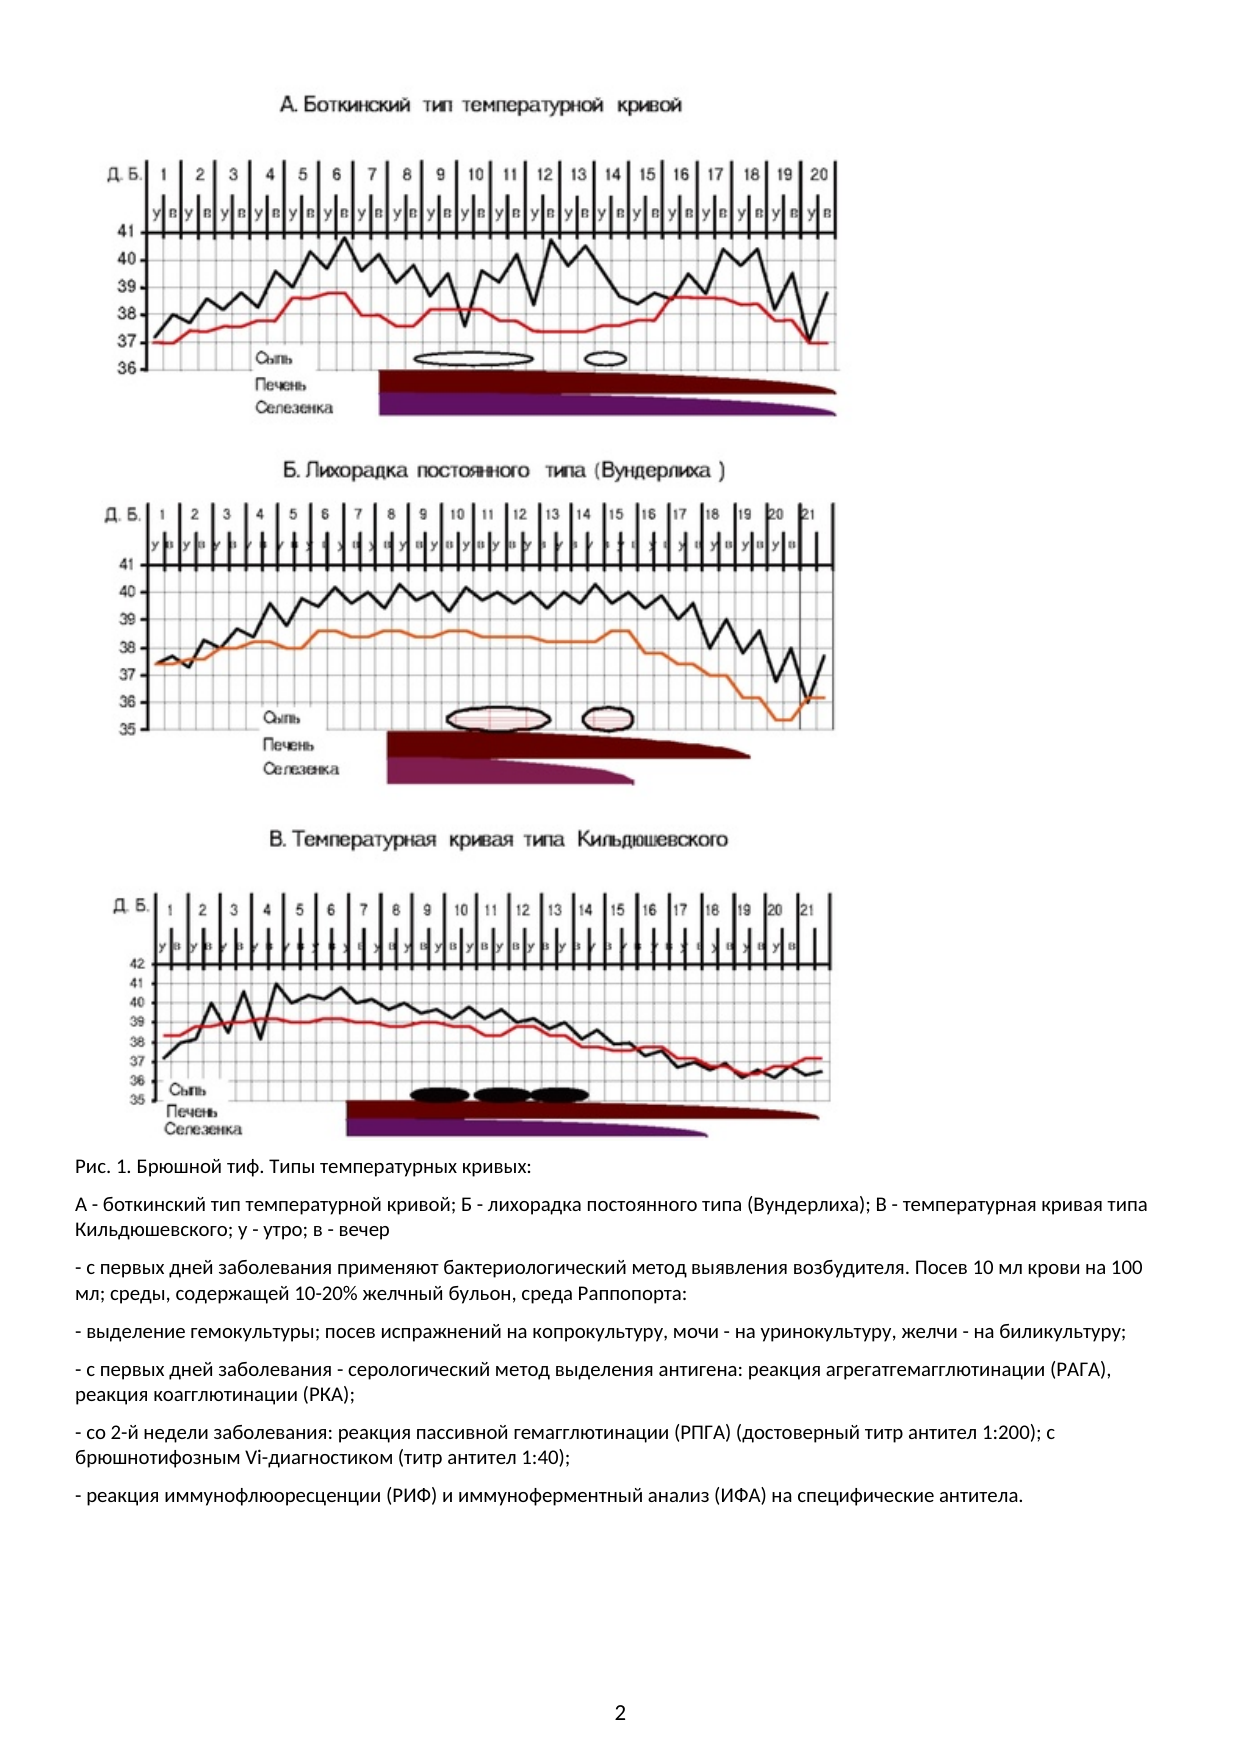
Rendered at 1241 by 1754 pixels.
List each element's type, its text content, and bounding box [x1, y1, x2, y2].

text - со 2-й недели заболевания: реакция пассивной гемагглютинации (РПГА) (достоверный титр антител 1:200); с брюшнотифозным Vi-диагностиком (титр антител 1:40); [75, 1419, 1165, 1470]
text - реакция иммунофлюоресценции (РИФ) и иммуноферментный анализ (ИФА) на специфические антитела. [75, 1482, 1165, 1508]
text - с первых дней заболевания - серологический метод выделения антигена: реакция агрегатгемагглютинации (РАГА), реакция коагглютинации (РКА); [75, 1356, 1165, 1407]
text А - боткинский тип температурной кривой; Б - лихорадка постоянного типа (Вундерлиха); В - температурная кривая типа Кильдюшевского; у - утро; в - вечер [75, 1191, 1165, 1242]
text - выделение гемокультуры; посев испражнений на копрокультуру, мочи - на уринокультуру, желчи - на биликультуру; [75, 1318, 1165, 1343]
text Рис. 1. Брюшной тиф. Типы температурных кривых: [75, 1153, 1165, 1179]
picture [75, 75, 906, 1141]
text - с первых дней заболевания применяют бактериологический метод выявления возбудителя. Посев 10 мл крови на 100 мл; среды, содержащей 10-20% желчный бульон, среда Раппопорта: [75, 1254, 1165, 1305]
